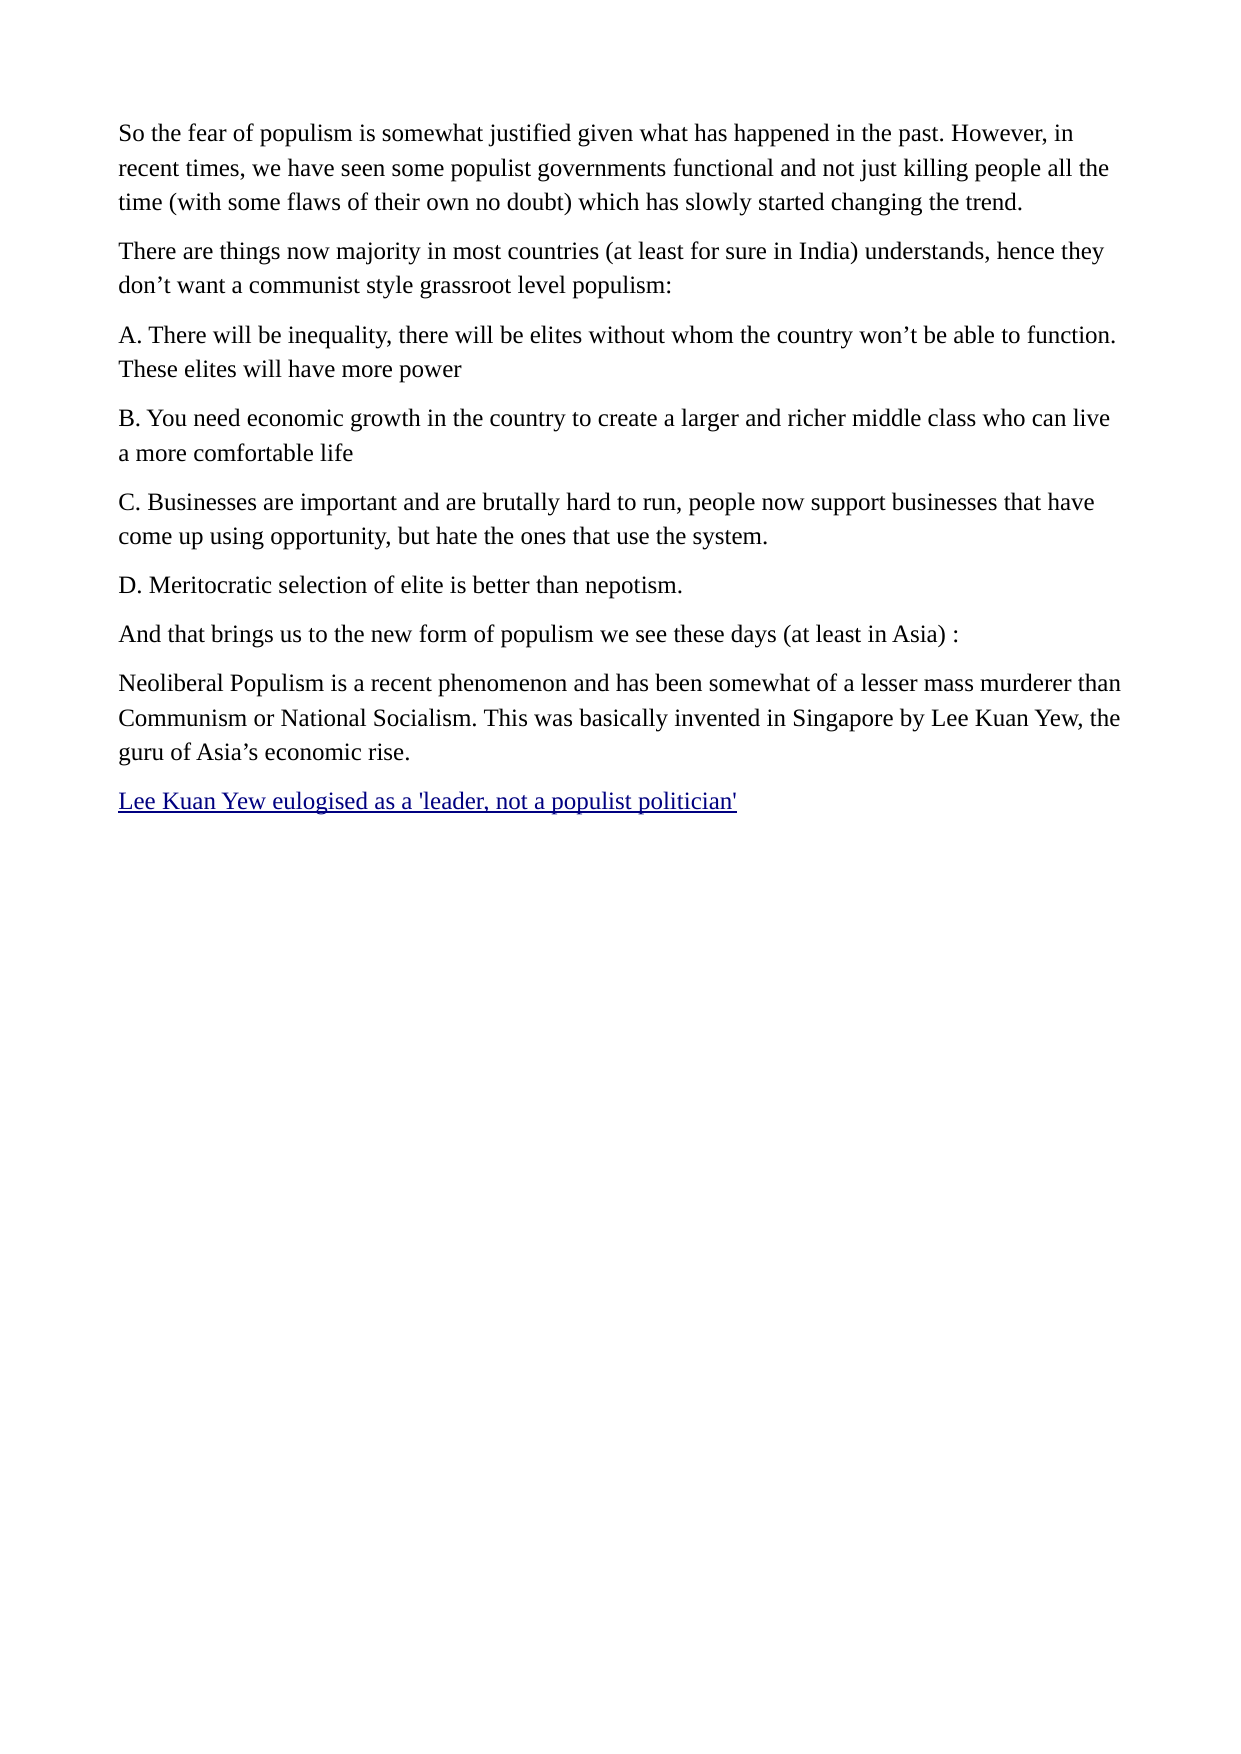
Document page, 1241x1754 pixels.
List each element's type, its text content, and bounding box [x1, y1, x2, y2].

text D. Meritocratic selection of elite is better than nepotism. [118, 570, 1122, 599]
text And that brings us to the new form of populism we see these days (at least in Asia) : [118, 619, 1122, 648]
text Lee Kuan Yew eulogised as a 'leader, not a populist politician' [118, 786, 1122, 815]
text There are things now majority in most countries (at least for sure in India) understands, hence they don’t want a communist style grassroot level populism: [118, 236, 1122, 299]
text C. Businesses are important and are brutally hard to run, people now support businesses that have come up using opportunity, but hate the ones that use the system. [118, 487, 1122, 550]
text Neoliberal Populism is a recent phenomenon and has been somewhat of a lesser mass murderer than Communism or National Socialism. This was basically invented in Singapore by Lee Kuan Yew, the guru of Asia’s economic rise. [118, 668, 1122, 766]
text B. You need economic growth in the country to create a larger and richer middle class who can live a more comfortable life [118, 403, 1122, 466]
text So the fear of populism is somewhat justified given what has happened in the past. However, in recent times, we have seen some populist governments functional and not just killing people all the time (with some flaws of their own no doubt) which has slowly started changing the trend. [118, 118, 1122, 216]
text A. There will be inequality, there will be elites without whom the country won’t be able to function. These elites will have more power [118, 320, 1122, 383]
